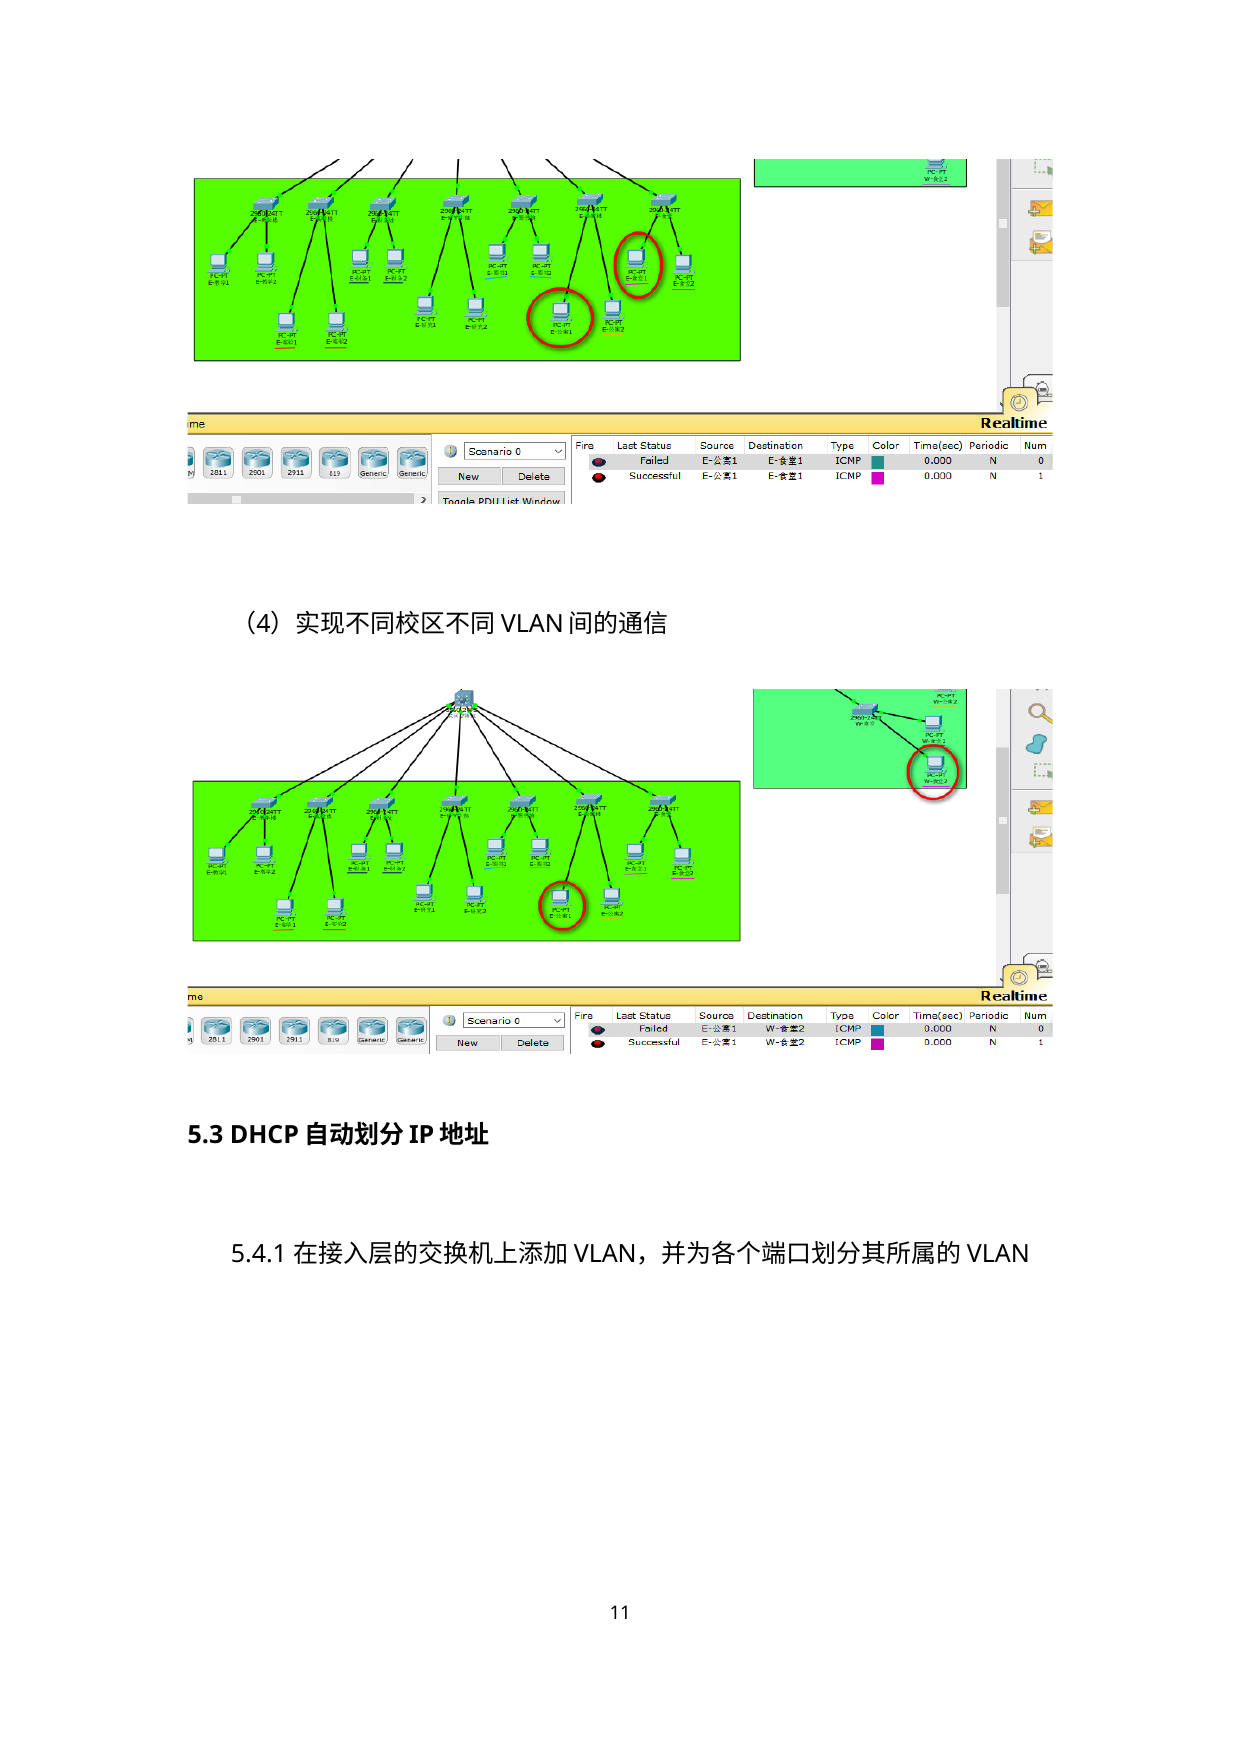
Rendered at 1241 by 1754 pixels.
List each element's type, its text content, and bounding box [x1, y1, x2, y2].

text （4）实现不同校区不同VLAN间的通信 [187, 589, 1053, 654]
text 5.4.1 在接入层的交换机上添加VLAN，并为各个端口划分其所属的VLAN [187, 1219, 1053, 1284]
subtitle 5.3 DHCP自动划分IP地址 [187, 1101, 1053, 1166]
picture [187, 689, 1053, 1054]
picture [187, 159, 1053, 504]
